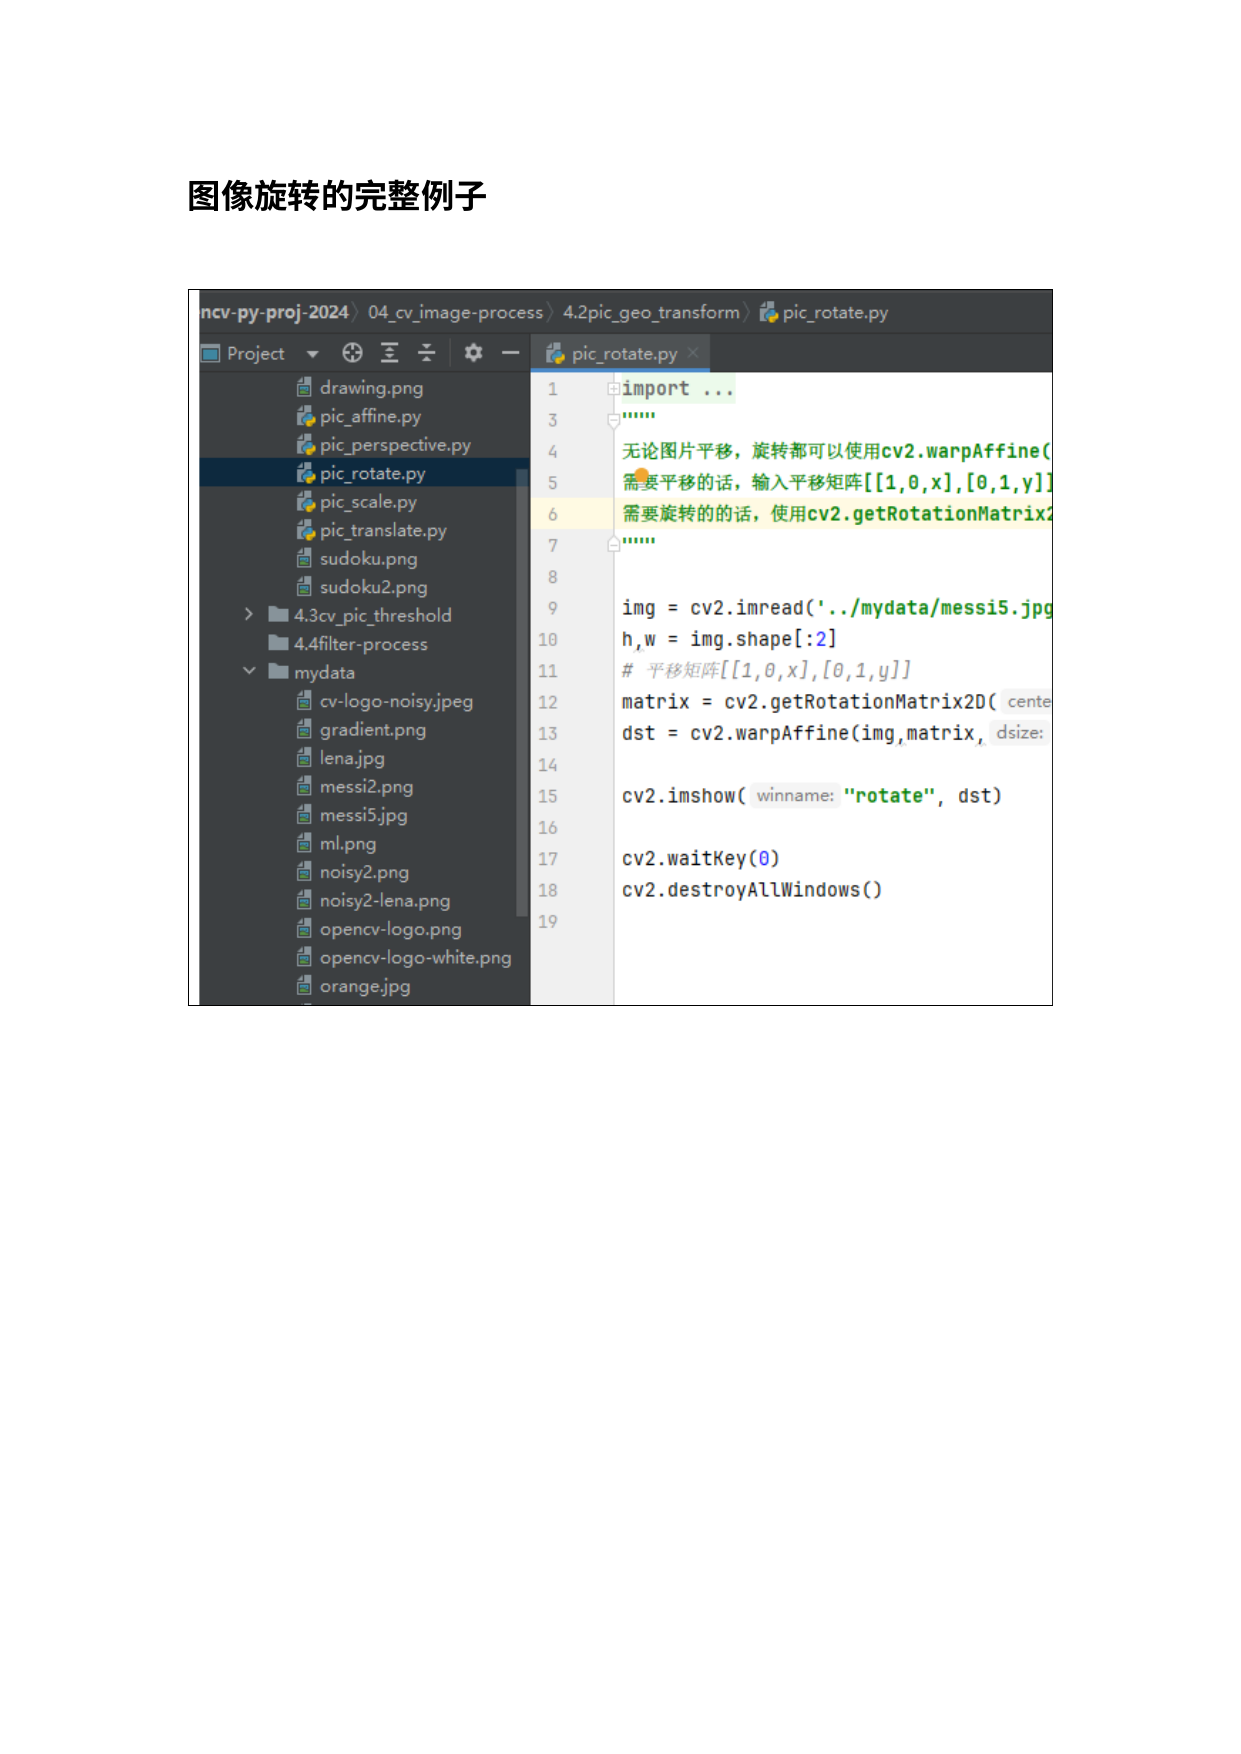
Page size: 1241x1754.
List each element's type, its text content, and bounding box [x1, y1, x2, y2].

table_header [189, 290, 199, 1005]
picture [199, 290, 1053, 1005]
subtitle 图像旋转的完整例子 [187, 162, 1053, 227]
